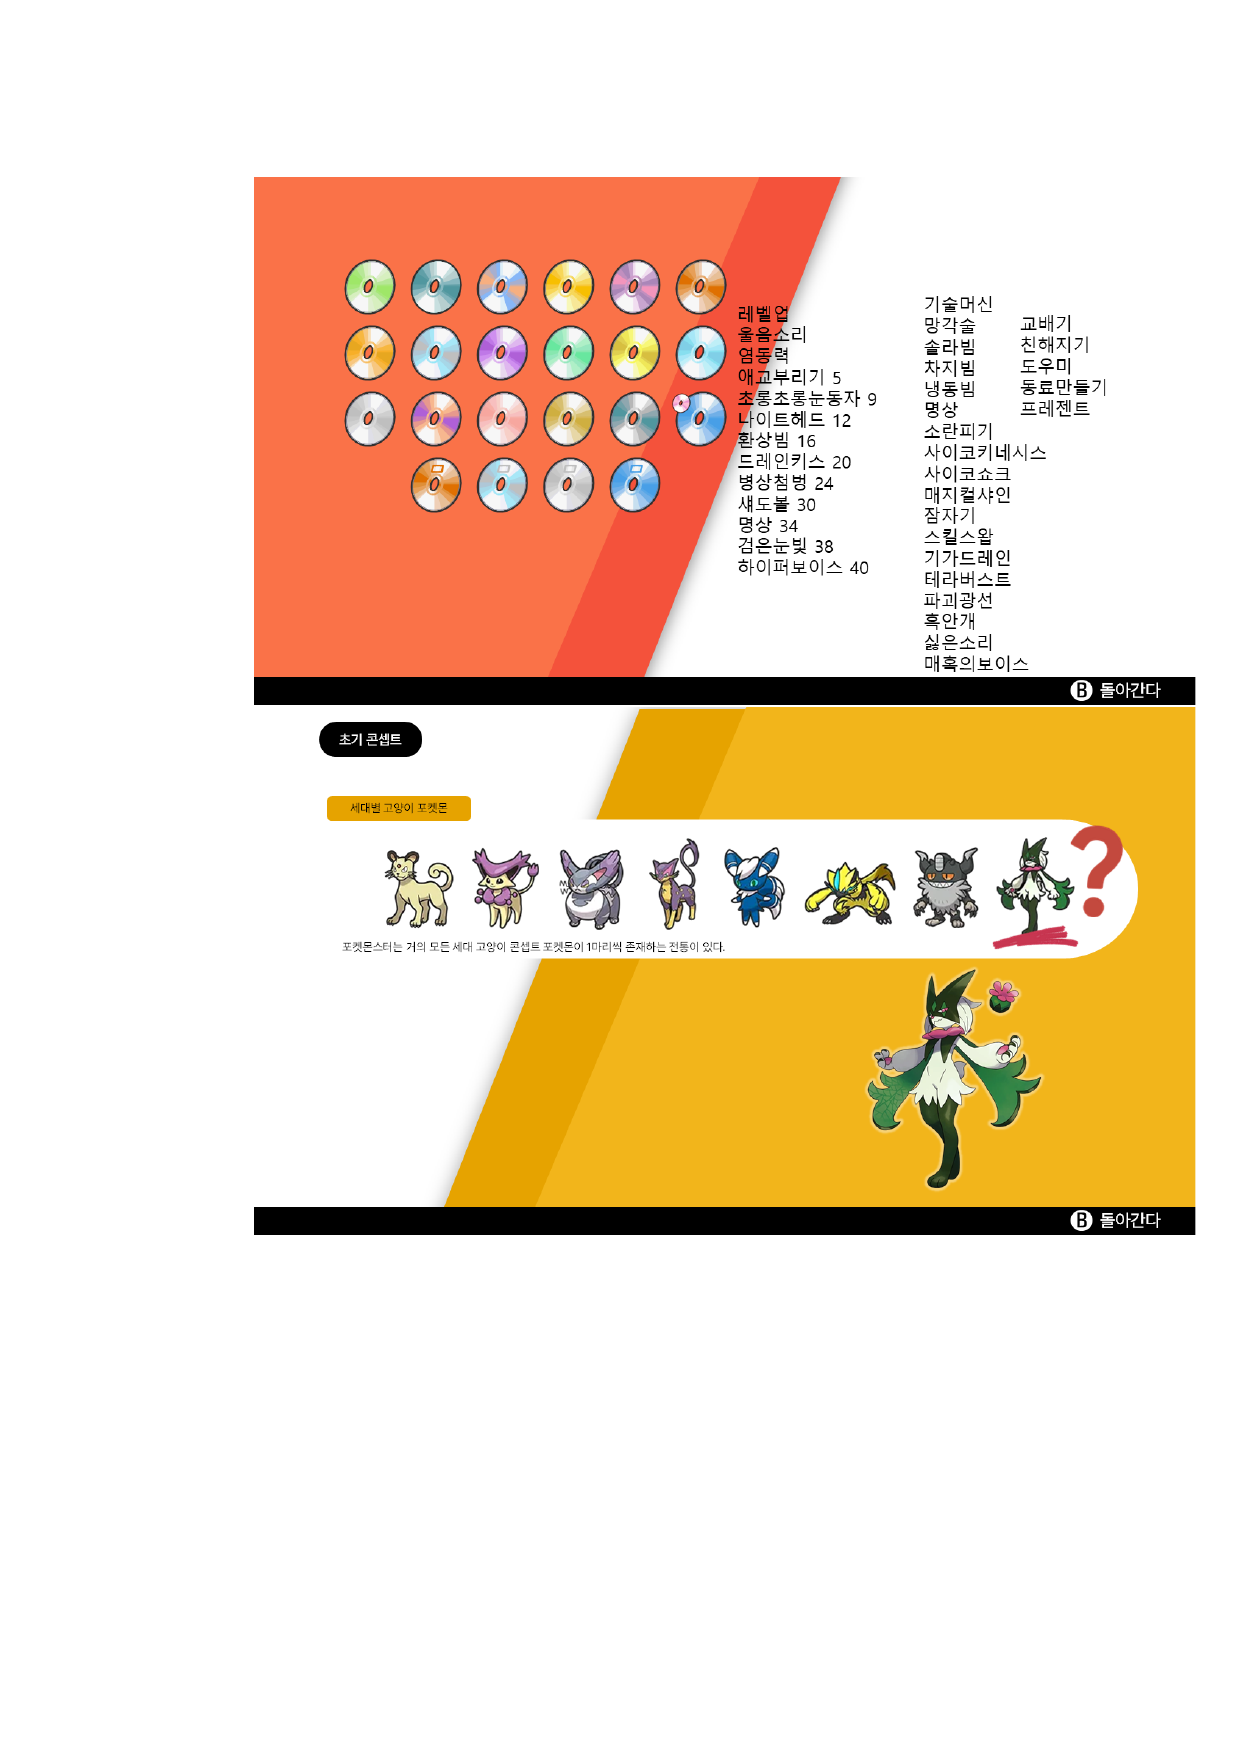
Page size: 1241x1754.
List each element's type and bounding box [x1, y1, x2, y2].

picture [254, 707, 1196, 1235]
picture [254, 177, 1196, 705]
